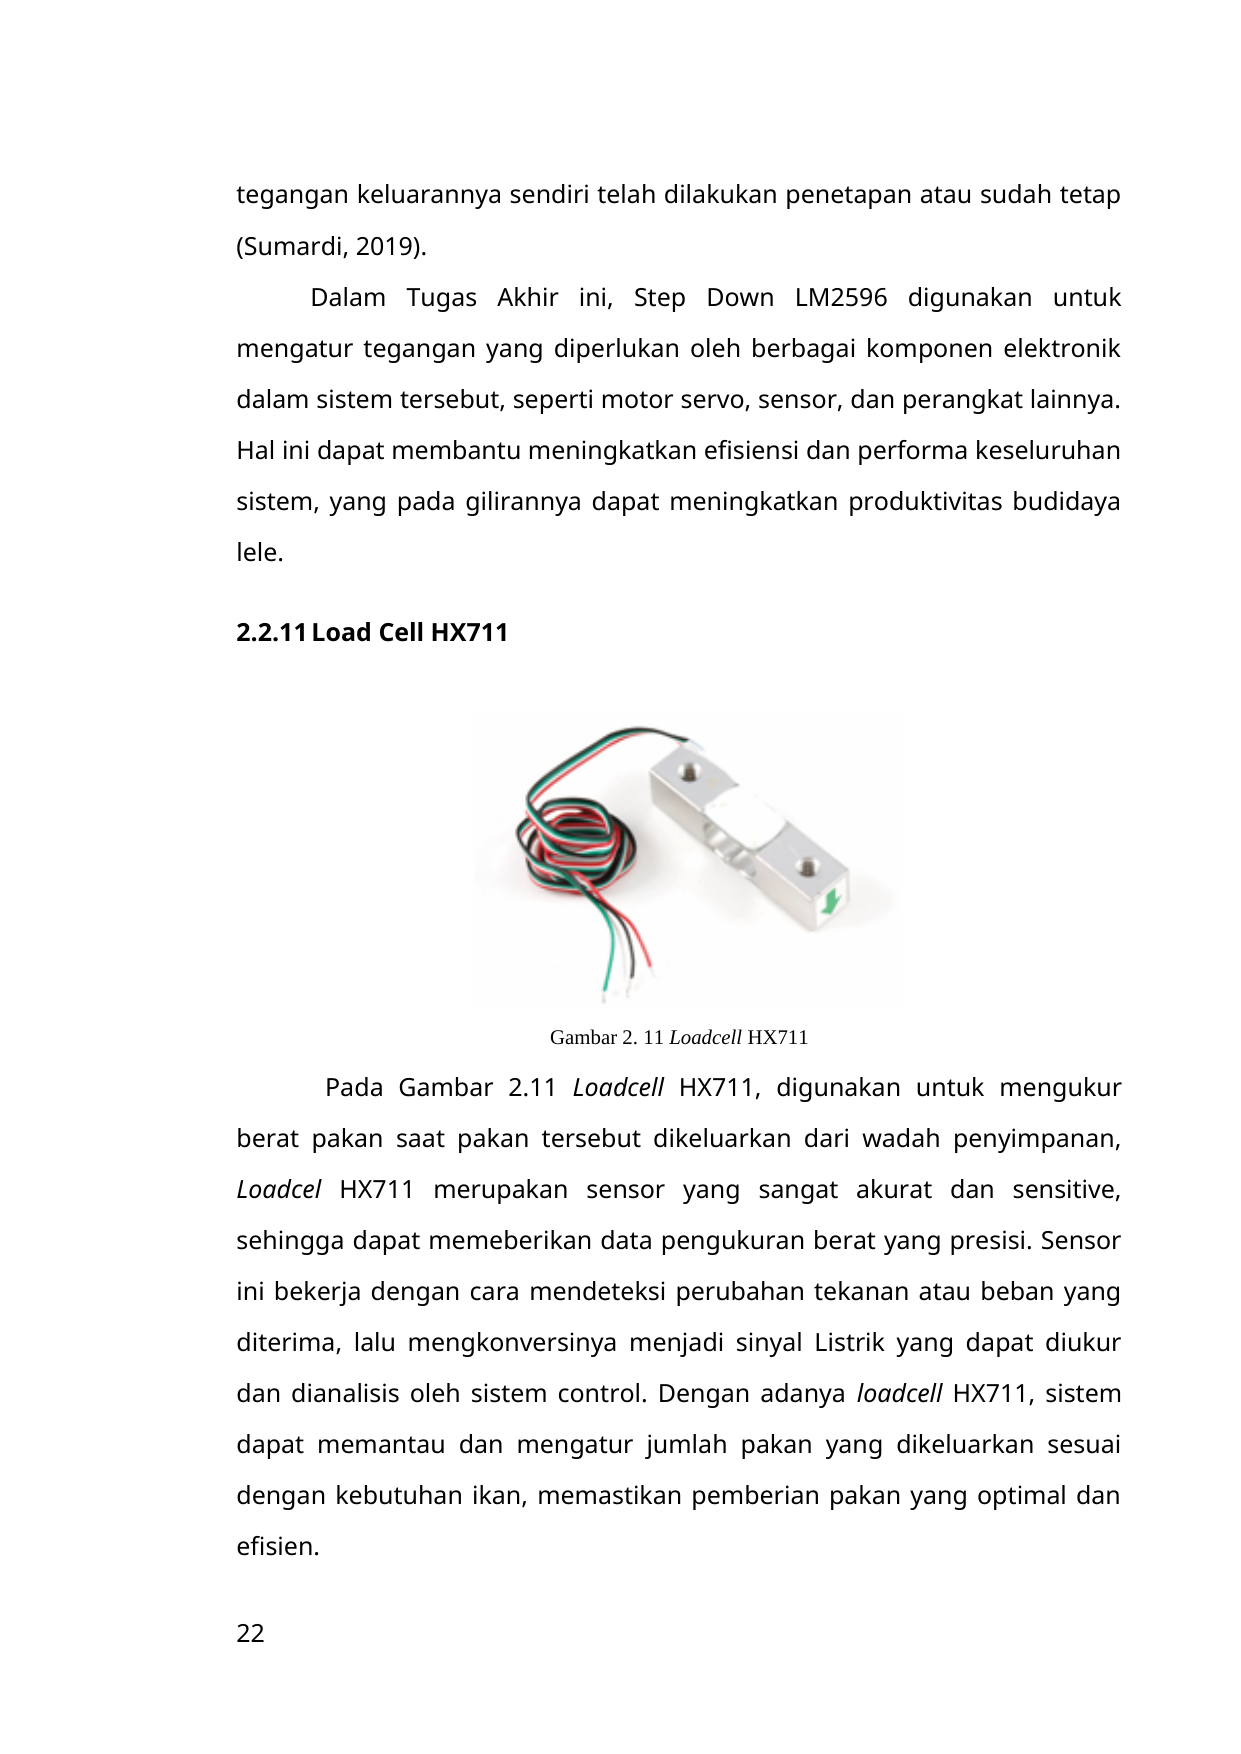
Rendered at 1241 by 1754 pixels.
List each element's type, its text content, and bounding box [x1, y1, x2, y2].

text Dalam Tugas Akhir ini, Step Down LM2596 digunakan untuk mengatur tegangan yang diperlukan oleh berbagai komponen elektronik dalam sistem tersebut, seperti motor servo, sensor, dan perangkat lainnya. Hal ini dapat membantu meningkatkan efisiensi dan performa keseluruhan sistem, yang pada gilirannya dapat meningkatkan produktivitas budidaya lele. [236, 279, 1122, 568]
text Pada Gambar 2.11 Loadcell HX711, digunakan untuk mengukur berat pakan saat pakan tersebut dikeluarkan dari wadah penyimpanan, Loadcel HX711 merupakan sensor yang sangat akurat dan sensitive, sehingga dapat memeberikan data pengukuran berat yang presisi. Sensor ini bekerja dengan cara mendeteksi perubahan tekanan atau beban yang diterima, lalu mengkonversinya menjadi sinyal Listrik yang dapat diukur dan dianalisis oleh sistem control. Dengan adanya loadcell HX711, sistem dapat memantau dan mengatur jumlah pakan yang dikeluarkan sesuai dengan kebutuhan ikan, memastikan pemberian pakan yang optimal dan efisien. [236, 1069, 1122, 1563]
list Load Cell HX711 [236, 615, 1122, 649]
picture [440, 665, 918, 1008]
text Gambar 2. 11 Loadcell HX711 [236, 1024, 1122, 1049]
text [236, 177, 1122, 262]
